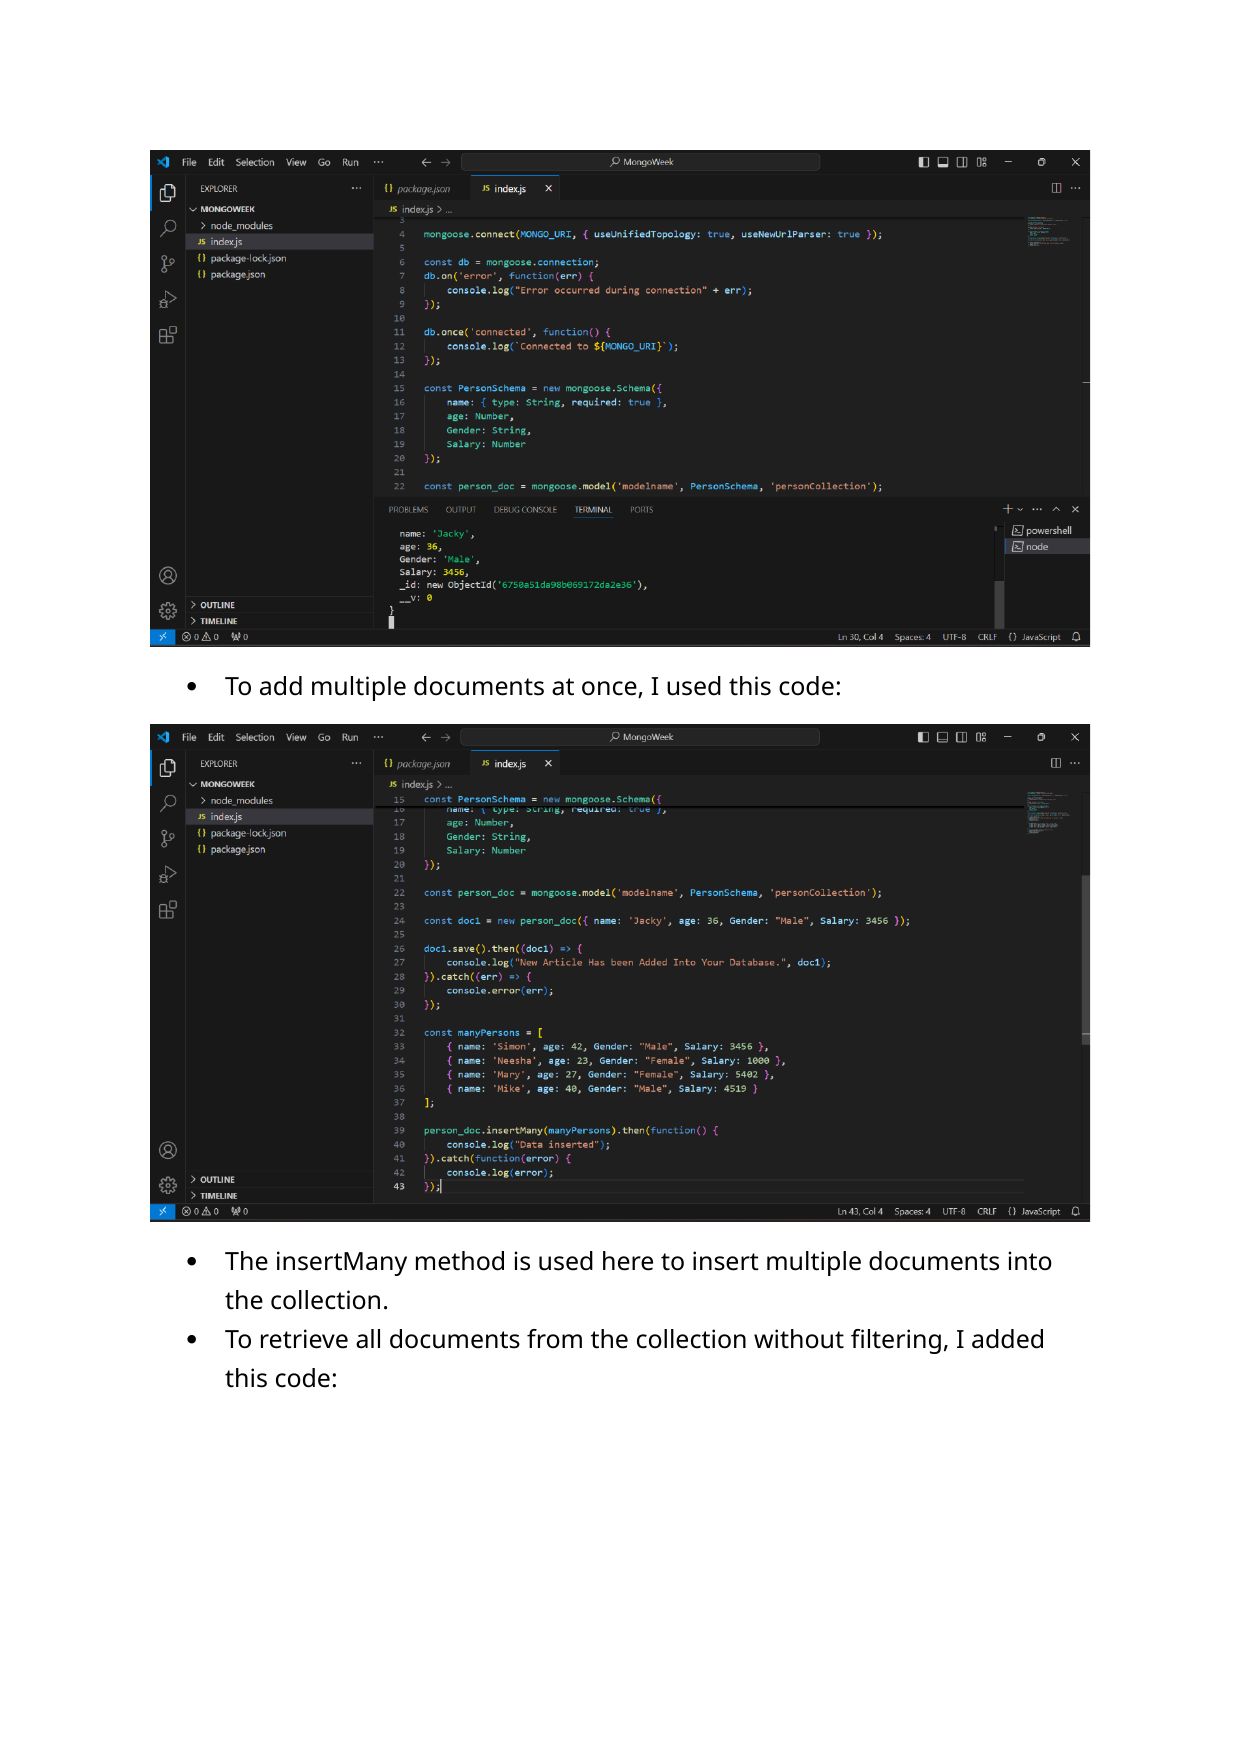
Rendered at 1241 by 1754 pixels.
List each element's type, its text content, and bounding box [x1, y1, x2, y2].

list To add multiple documents at once, I used this code: [187, 669, 1090, 703]
picture [150, 724, 1091, 1222]
list To retrieve all documents from the collection without filtering, I added this code: [187, 1322, 1090, 1395]
picture [150, 150, 1091, 647]
list The insertMany method is used here to insert multiple documents into the collection. [187, 1243, 1090, 1317]
